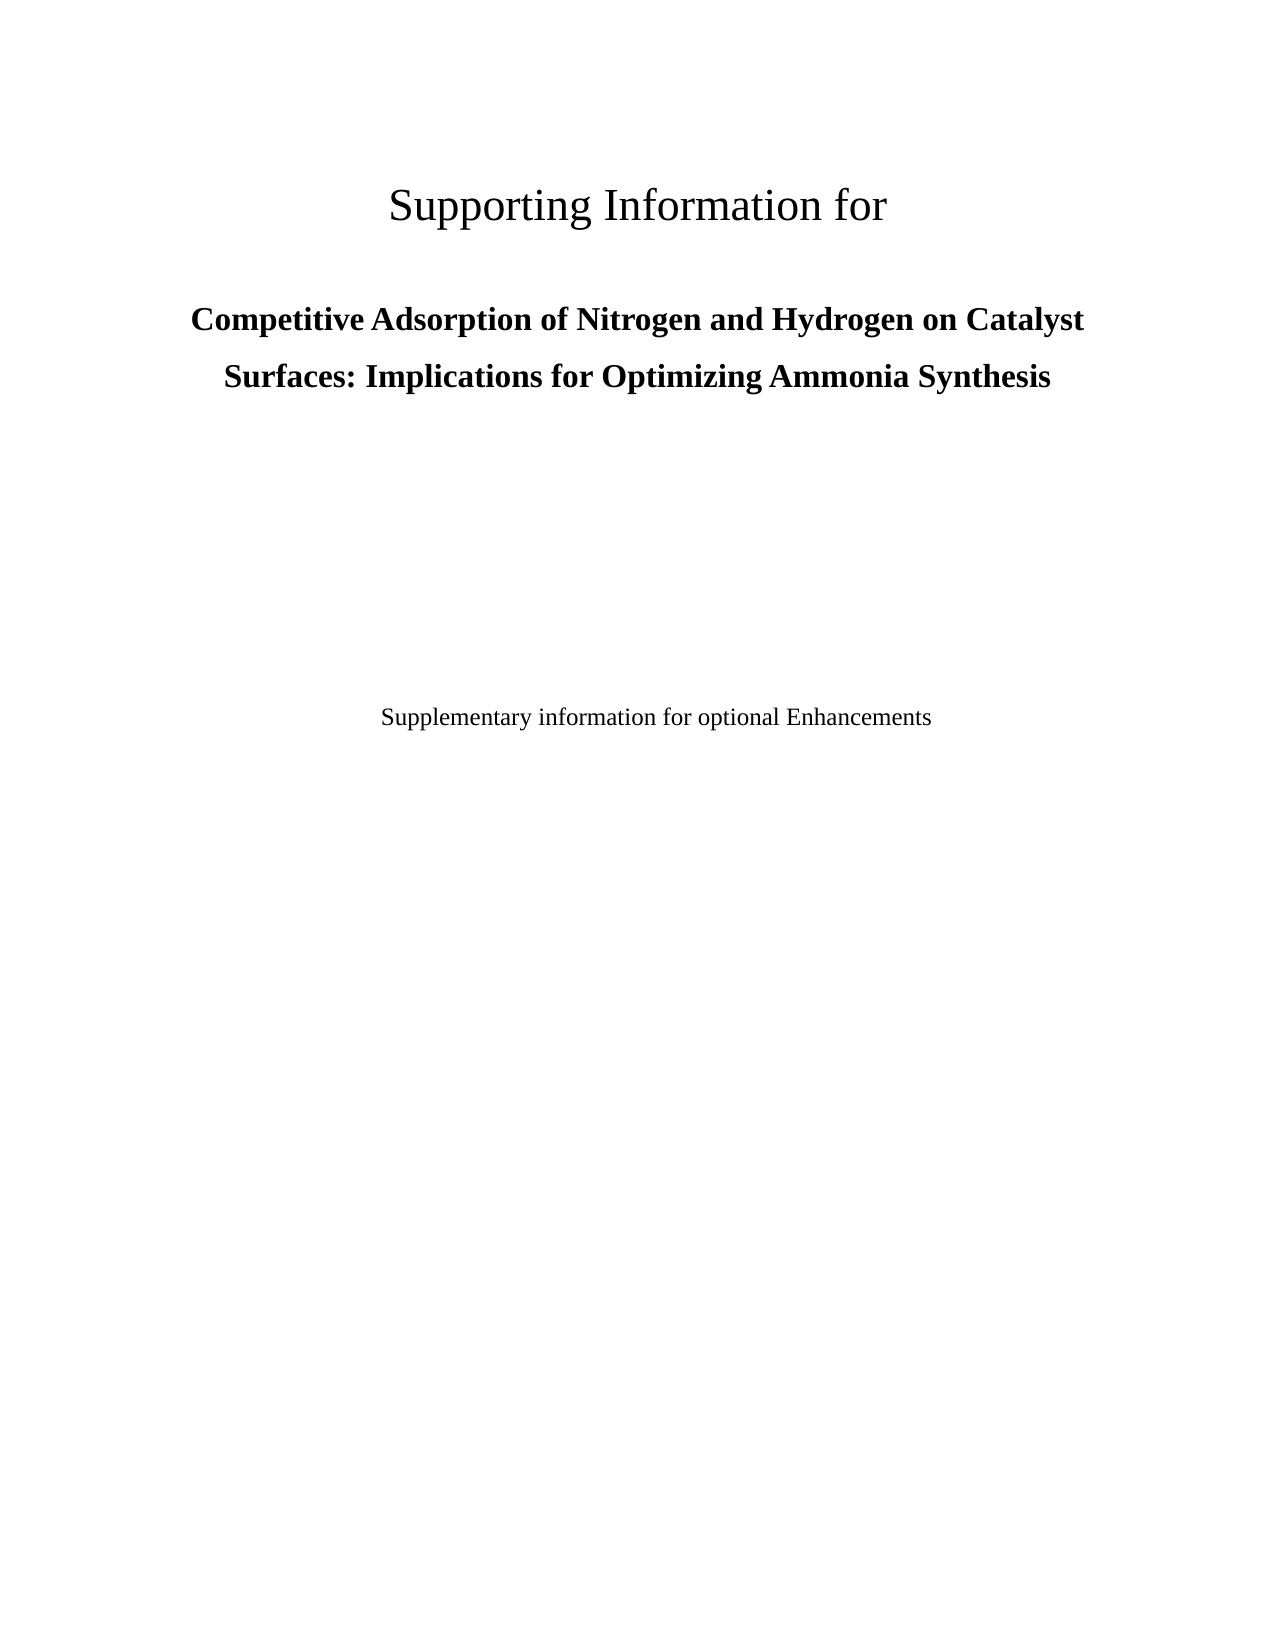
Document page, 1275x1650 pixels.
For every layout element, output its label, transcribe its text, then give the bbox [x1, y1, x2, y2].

text Competitive Adsorption of Nitrogen and Hydrogen on Catalyst Surfaces: Implications for Optimizing Ammonia Synthesis [150, 299, 1125, 395]
text Supporting Information for [150, 177, 1125, 230]
text Supplementary information for optional Enhancements [187, 702, 1125, 730]
